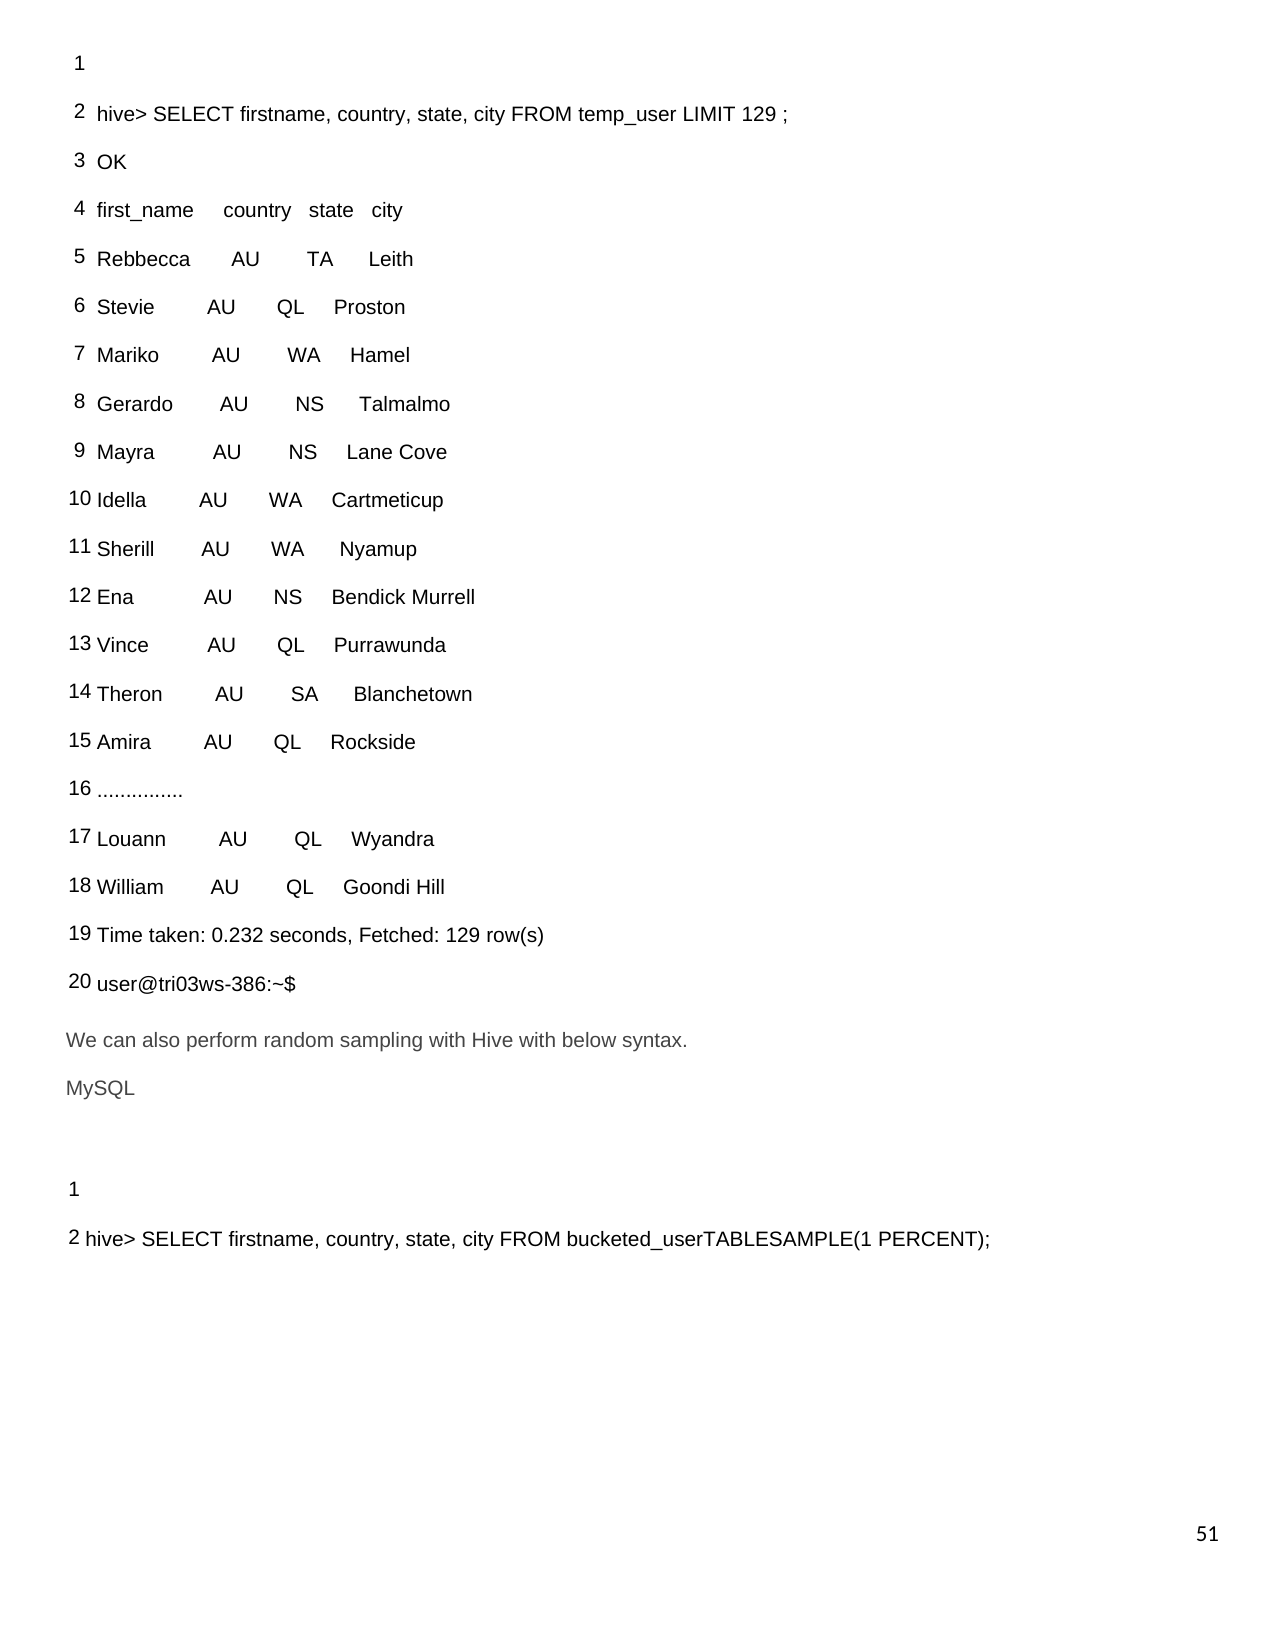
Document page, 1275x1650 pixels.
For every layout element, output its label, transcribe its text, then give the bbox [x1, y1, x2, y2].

text We can also perform random sampling with Hive with below syntax. [66, 1022, 1219, 1052]
text MySQL [66, 1076, 1219, 1100]
table_header 1 2 3 4 5 6 7 8 9 10 11 12 13 14 15 16 17 18 19 20 [64, 47, 95, 1022]
table_header hive> SELECT firstname, country, state, city FROM bucketed_userTABLESAMPLE(1 PERCENT); [84, 1173, 996, 1277]
table_header 1 2 [64, 1173, 83, 1277]
table_header hive> SELECT firstname, country, state, city FROM temp_user LIMIT 129 ; OK first_name country state city Rebbecca AU TA Leith Stevie AU QL Proston Mariko AU WA Hamel Gerardo AU NS Talmalmo Mayra AU NS Lane Cove Idella AU WA Cartmeticup Sherill AU WA Nyamup Ena AU NS Bendick Murrell Vince AU QL Purrawunda Theron AU SA Blanchetown Amira AU QL Rockside ............... Louann AU QL Wyandra William AU QL Goondi Hill Time taken: 0.232 seconds, Fetched: 129 row(s) user@tri03ws-386:~$ [95, 47, 845, 1022]
